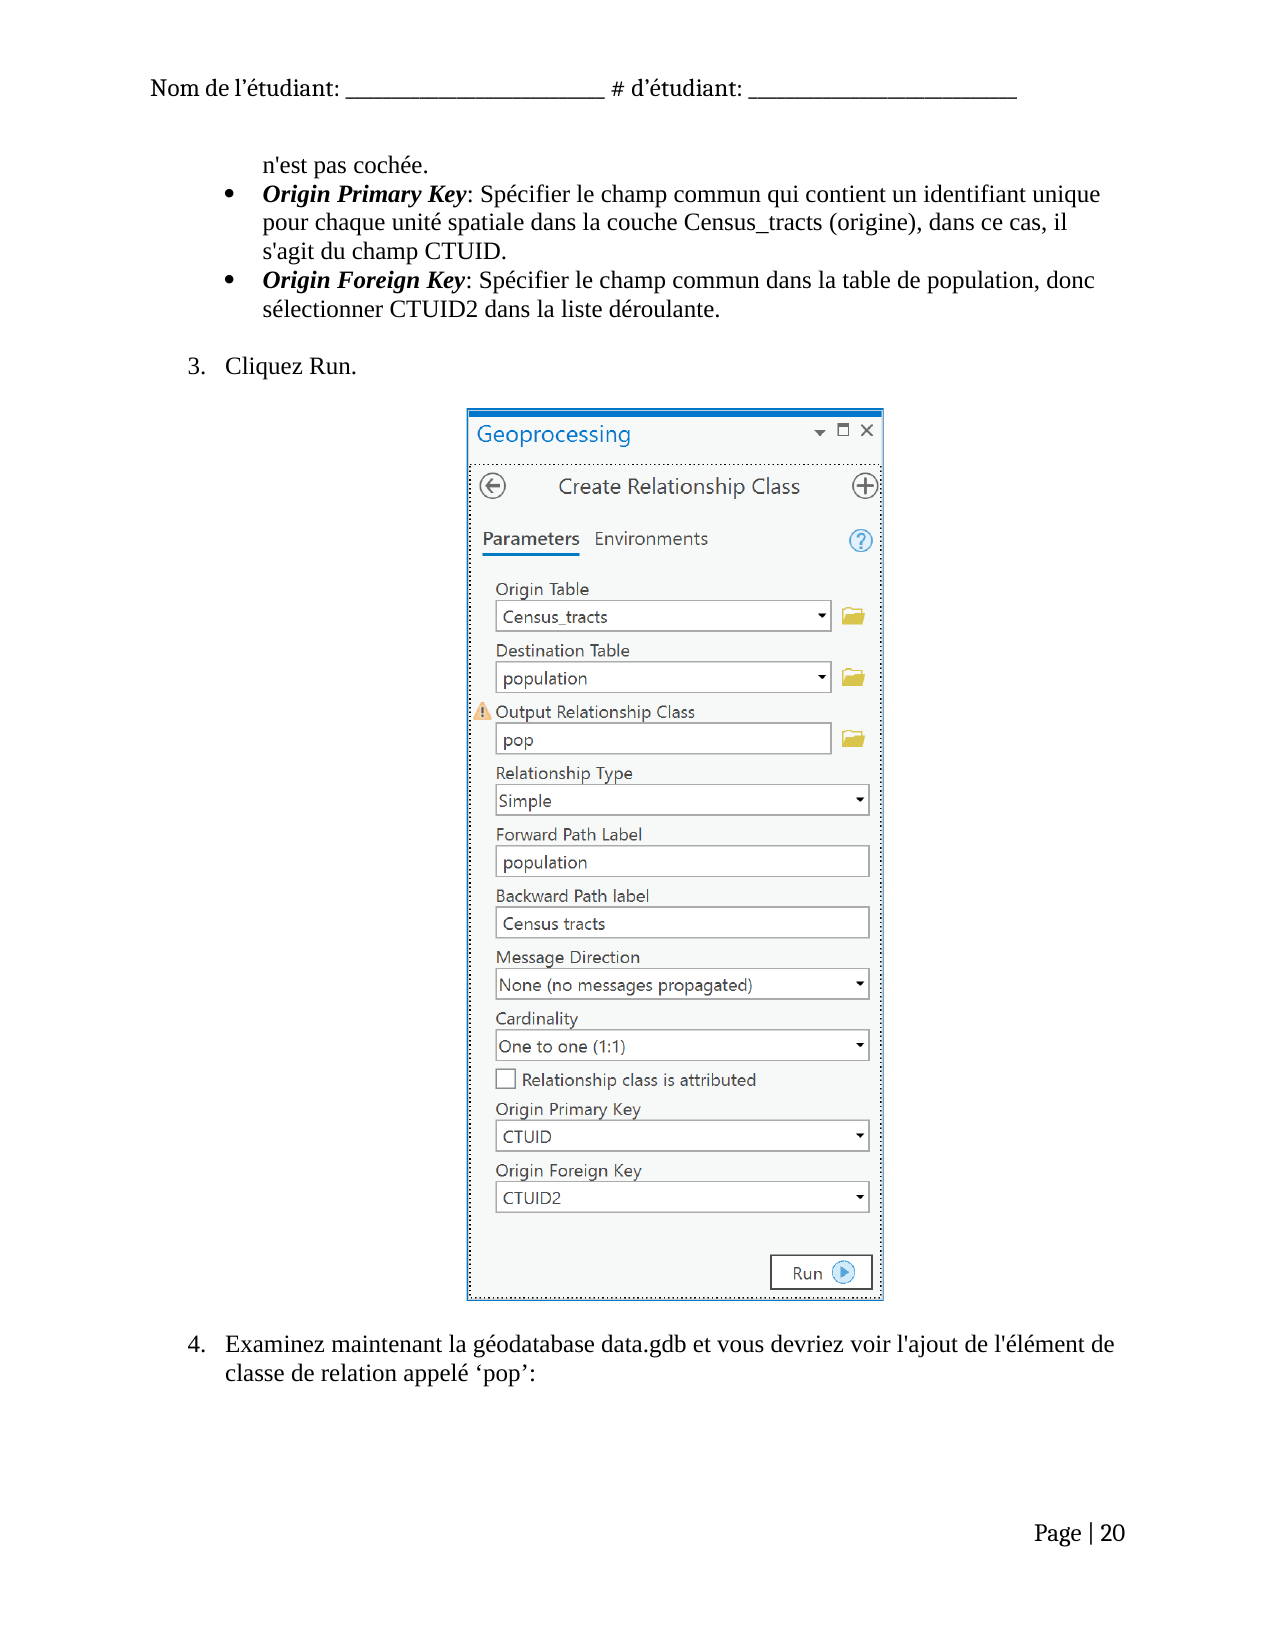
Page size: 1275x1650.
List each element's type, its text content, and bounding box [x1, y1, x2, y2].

list Origin Foreign Key: Spécifier le champ commun dans la table de population, donc sélectionner CTUID2 dans la liste déroulante. [225, 265, 1125, 322]
picture [466, 408, 884, 1301]
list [225, 150, 1125, 179]
list Cliquez Run. [187, 351, 1125, 380]
list Examinez maintenant la géodatabase data.gdb et vous devriez voir l'ajout de l'élément de classe de relation appelé ‘pop’: [187, 1329, 1125, 1387]
list Origin Primary Key: Spécifier le champ commun qui contient un identifiant unique pour chaque unité spatiale dans la couche Census_tracts (origine), dans ce cas, il s'agit du champ CTUID. [225, 179, 1125, 265]
